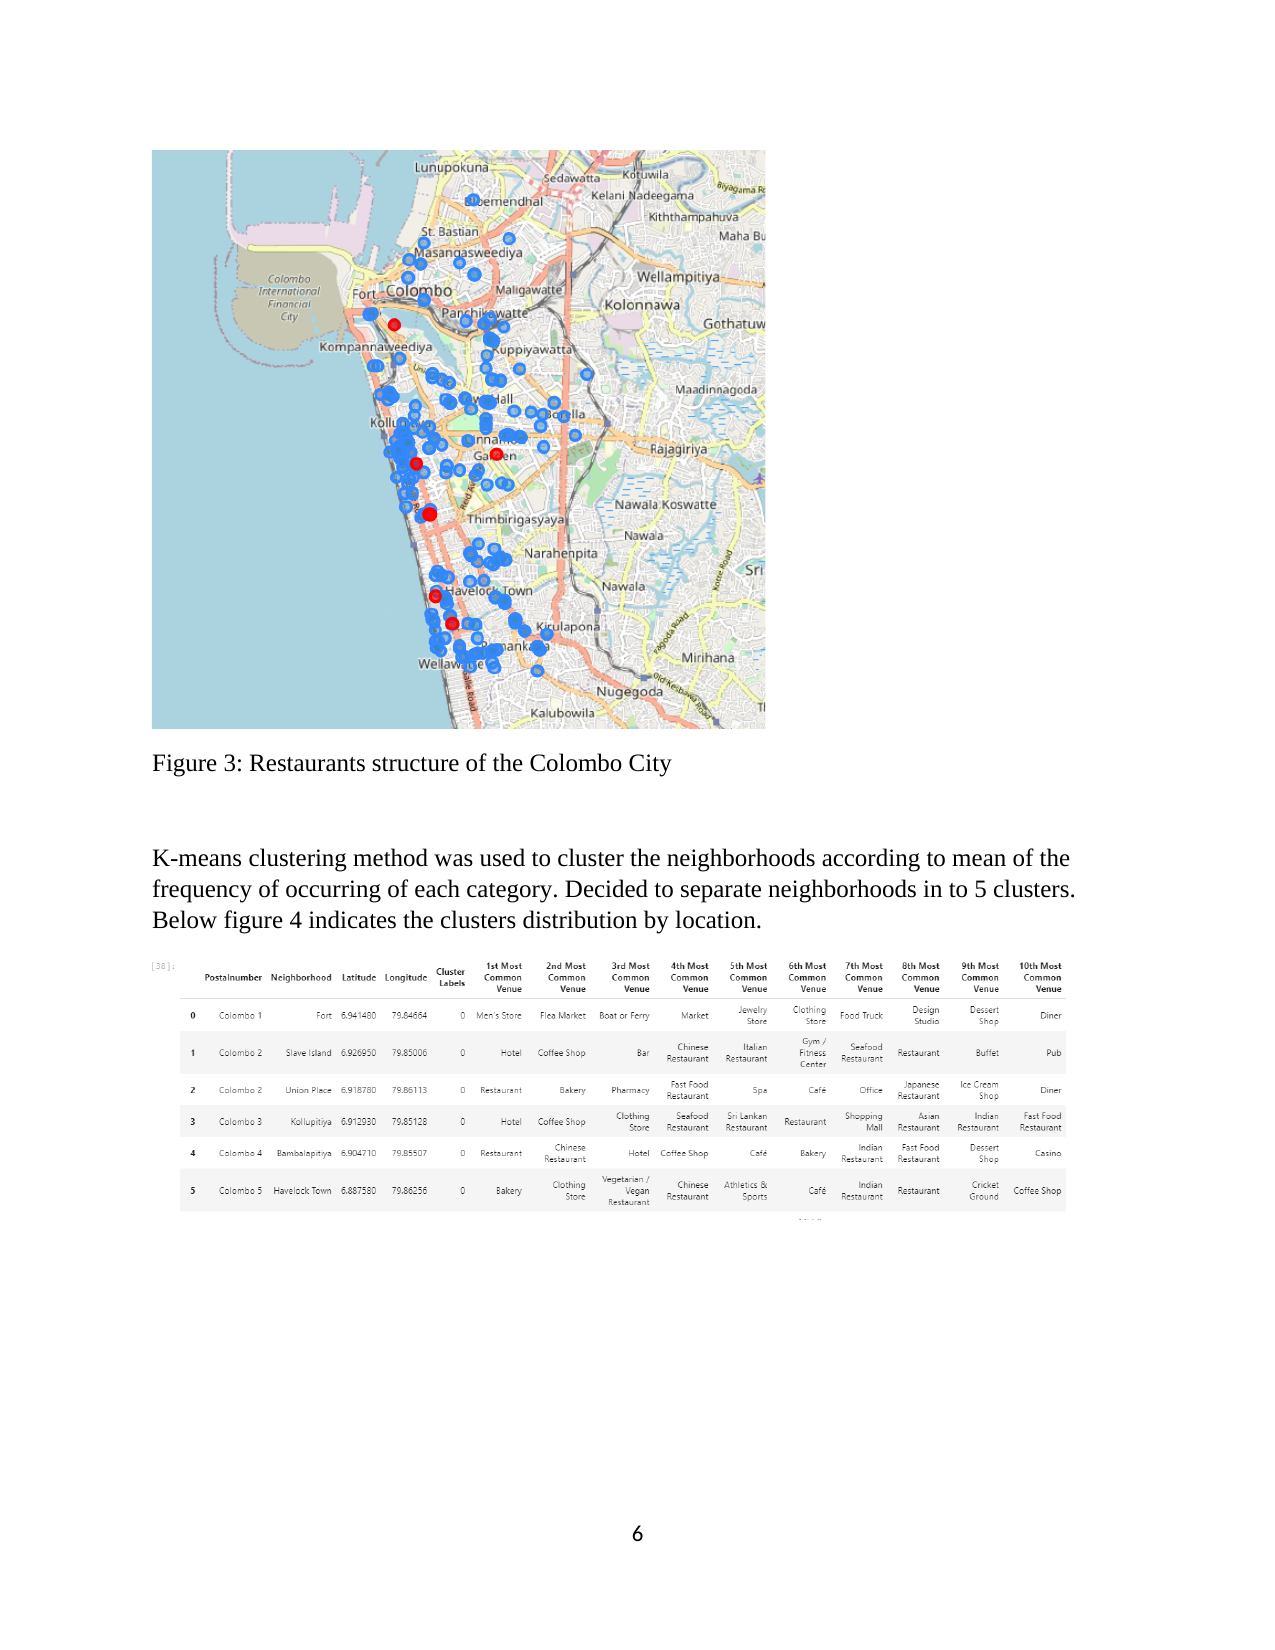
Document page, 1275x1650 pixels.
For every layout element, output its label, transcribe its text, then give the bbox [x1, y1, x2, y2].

text Figure 3: Restaurants structure of the Colombo City [152, 748, 1125, 776]
picture [151, 952, 1076, 1220]
text K-means clustering method was used to cluster the neighborhoods according to mean of the frequency of occurring of each category. Decided to separate neighborhoods in to 5 clusters. Below figure 4 indicates the clusters distribution by location. [152, 843, 1125, 934]
picture [151, 150, 766, 729]
